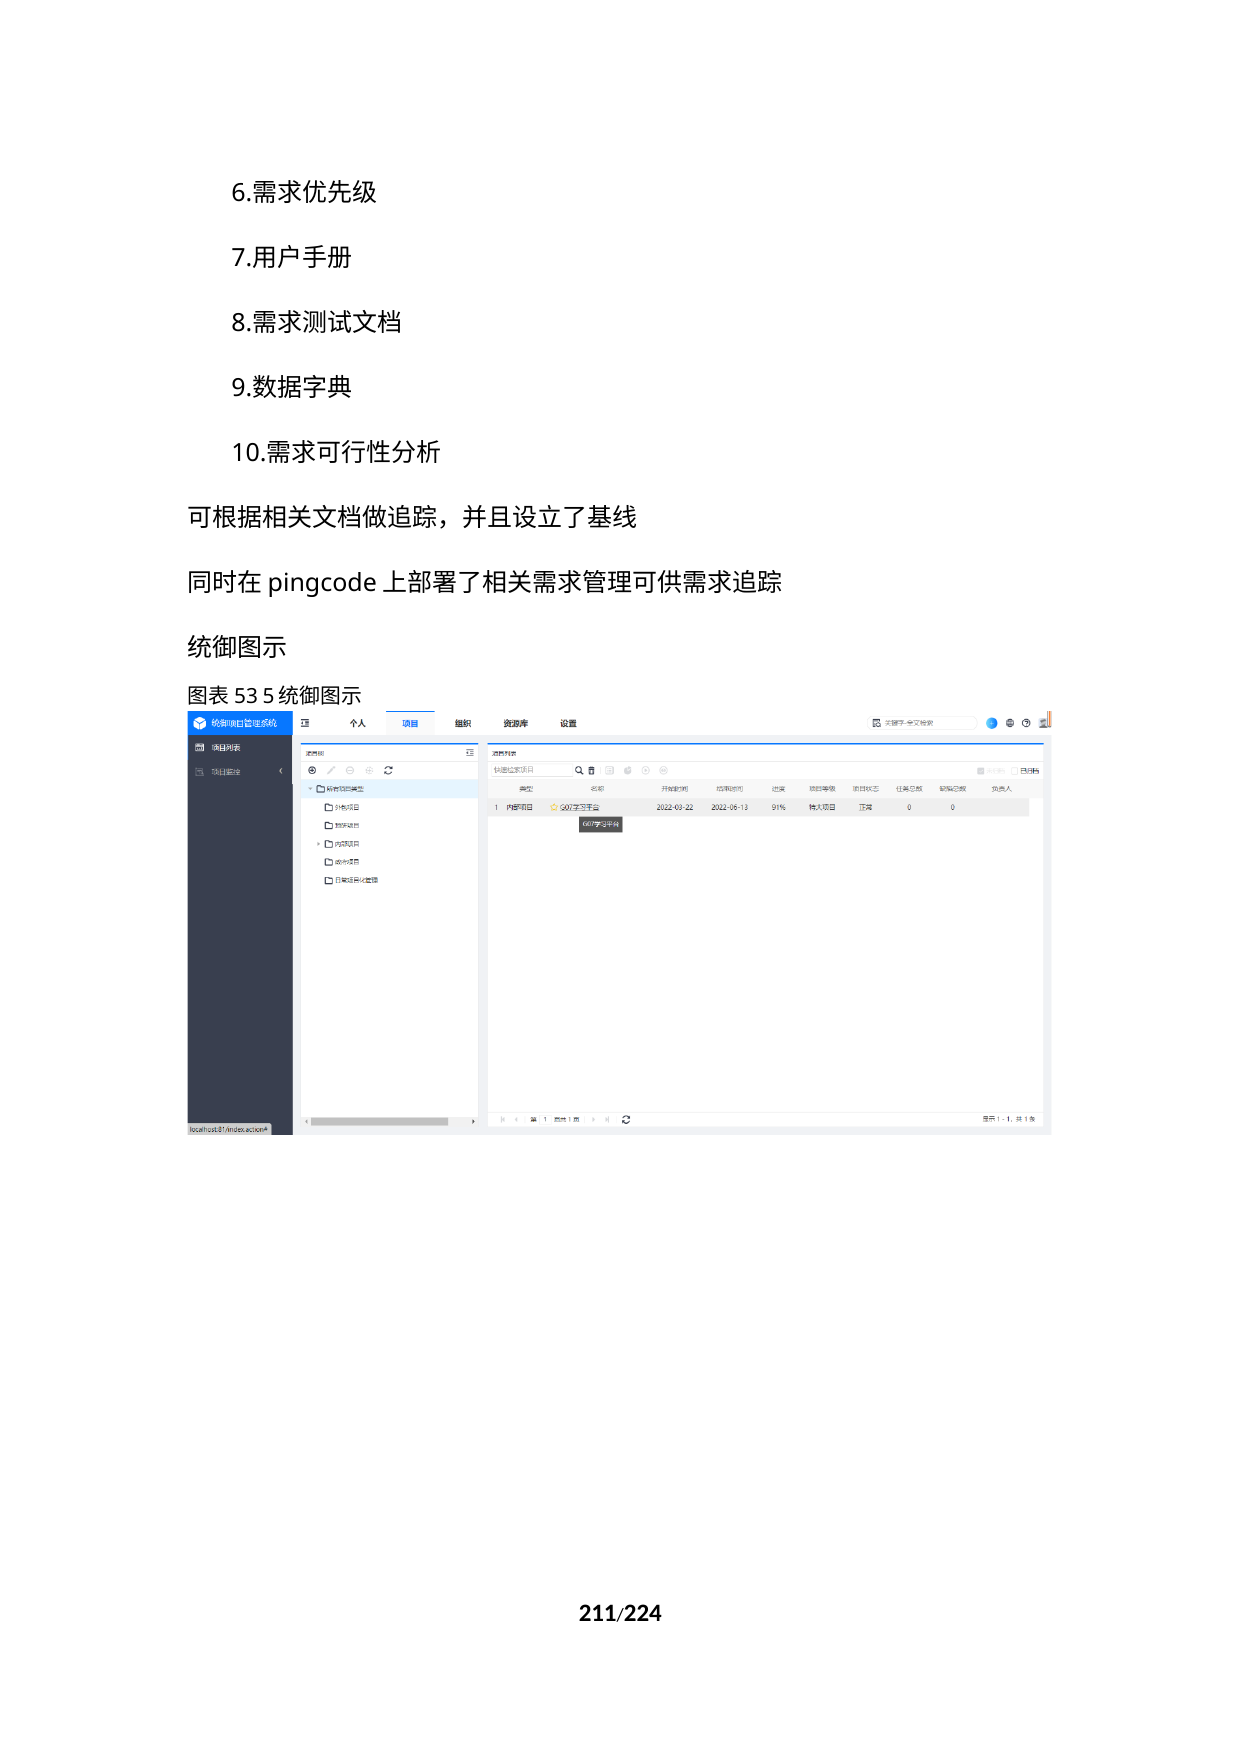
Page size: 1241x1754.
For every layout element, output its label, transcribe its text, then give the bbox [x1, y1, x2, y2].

text 10.需求可行性分析 [187, 418, 1053, 483]
text 可根据相关文档做追踪，并且设立了基线 [187, 483, 1053, 548]
text 6.需求优先级 [187, 158, 1053, 223]
text 同时在pingcode上部署了相关需求管理可供需求追踪 [187, 548, 1053, 613]
text 统御图示 [187, 613, 1053, 678]
text 图表 53 5统御图示 [187, 678, 1053, 711]
picture [187, 711, 1052, 1135]
text 9.数据字典 [187, 353, 1053, 418]
text 8.需求测试文档 [187, 288, 1053, 353]
text 7.用户手册 [187, 223, 1053, 288]
